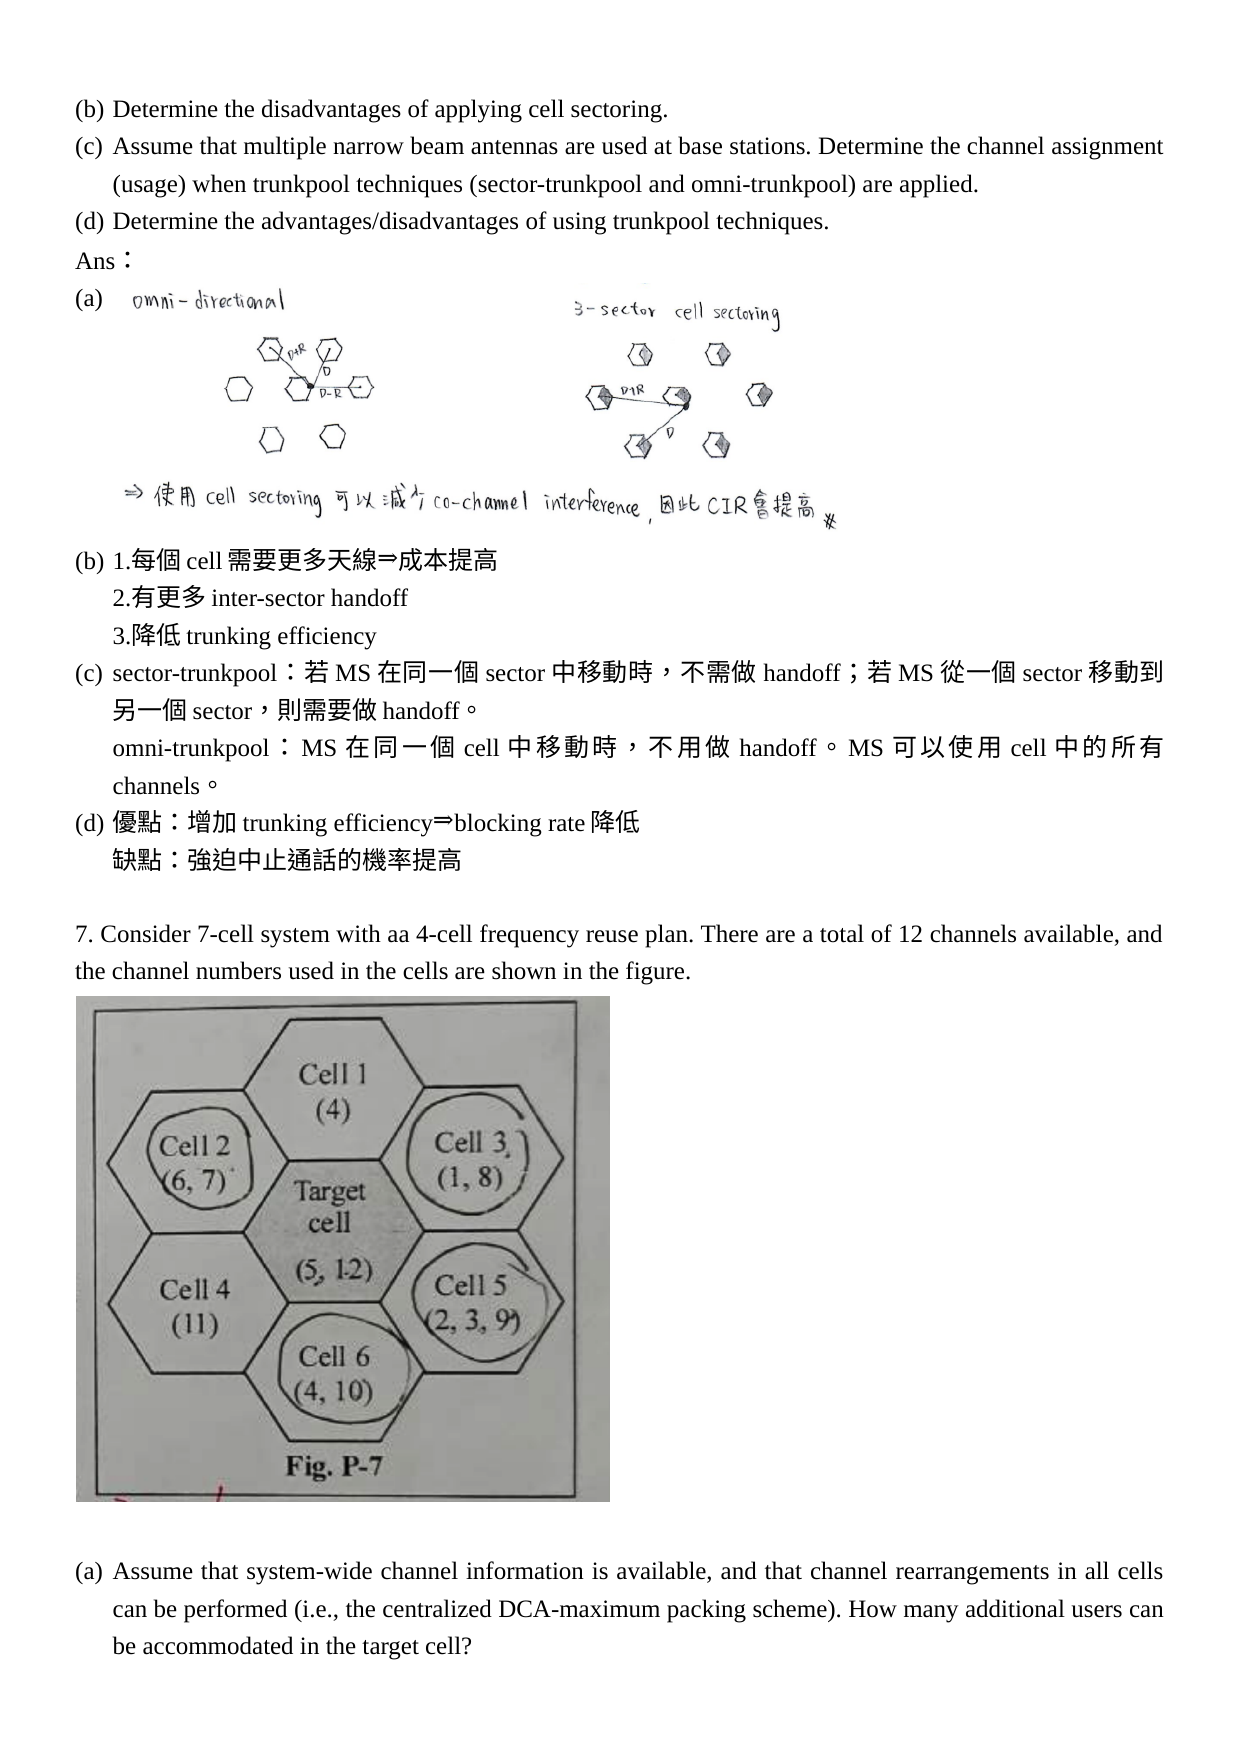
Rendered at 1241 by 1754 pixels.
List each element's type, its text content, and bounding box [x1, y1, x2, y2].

list 1.每個cell需要更多天線成本提高 [75, 539, 1165, 577]
list Determine the advantages/disadvantages of using trunkpool techniques. [75, 202, 1165, 239]
list Determine the disadvantages of applying cell sectoring. [75, 89, 1165, 127]
list 缺點：強迫中止通話的機率提高 [112, 839, 1165, 877]
text 7. Consider 7-cell system with aa 4-cell frequency reuse plan. There are a total of 12 channels available, and the channel numbers used in the cells are shown in the figure. [75, 914, 1165, 989]
picture [111, 283, 851, 533]
list 2.有更多inter-sector handoff [112, 577, 1165, 614]
list sector-trunkpool：若MS在同一個sector中移動時，不需做handoff；若MS從一個sector移動到另一個sector，則需要做handoff。 [75, 652, 1165, 727]
list omni-trunkpool：MS在同一個cell中移動時，不用做handoff。MS可以使用cell中的所有channels。 [112, 727, 1165, 802]
list 。 [75, 277, 1165, 314]
picture [76, 996, 610, 1502]
list Assume that multiple narrow beam antennas are used at base stations. Determine the channel assignment (usage) when trunkpool techniques (sector-trunkpool and omni-trunkpool) are applied. [75, 127, 1165, 202]
list 3.降低trunking efficiency [112, 614, 1165, 652]
list 優點：增加trunking efficiencyblocking rate降低 [75, 802, 1165, 839]
text Ans： [75, 239, 1165, 277]
list Assume that system-wide channel information is available, and that channel rearrangements in all cells can be performed (i.e., the centralized DCA-maximum packing scheme). How many additional users can be accommodated in the target cell? [75, 1552, 1165, 1664]
